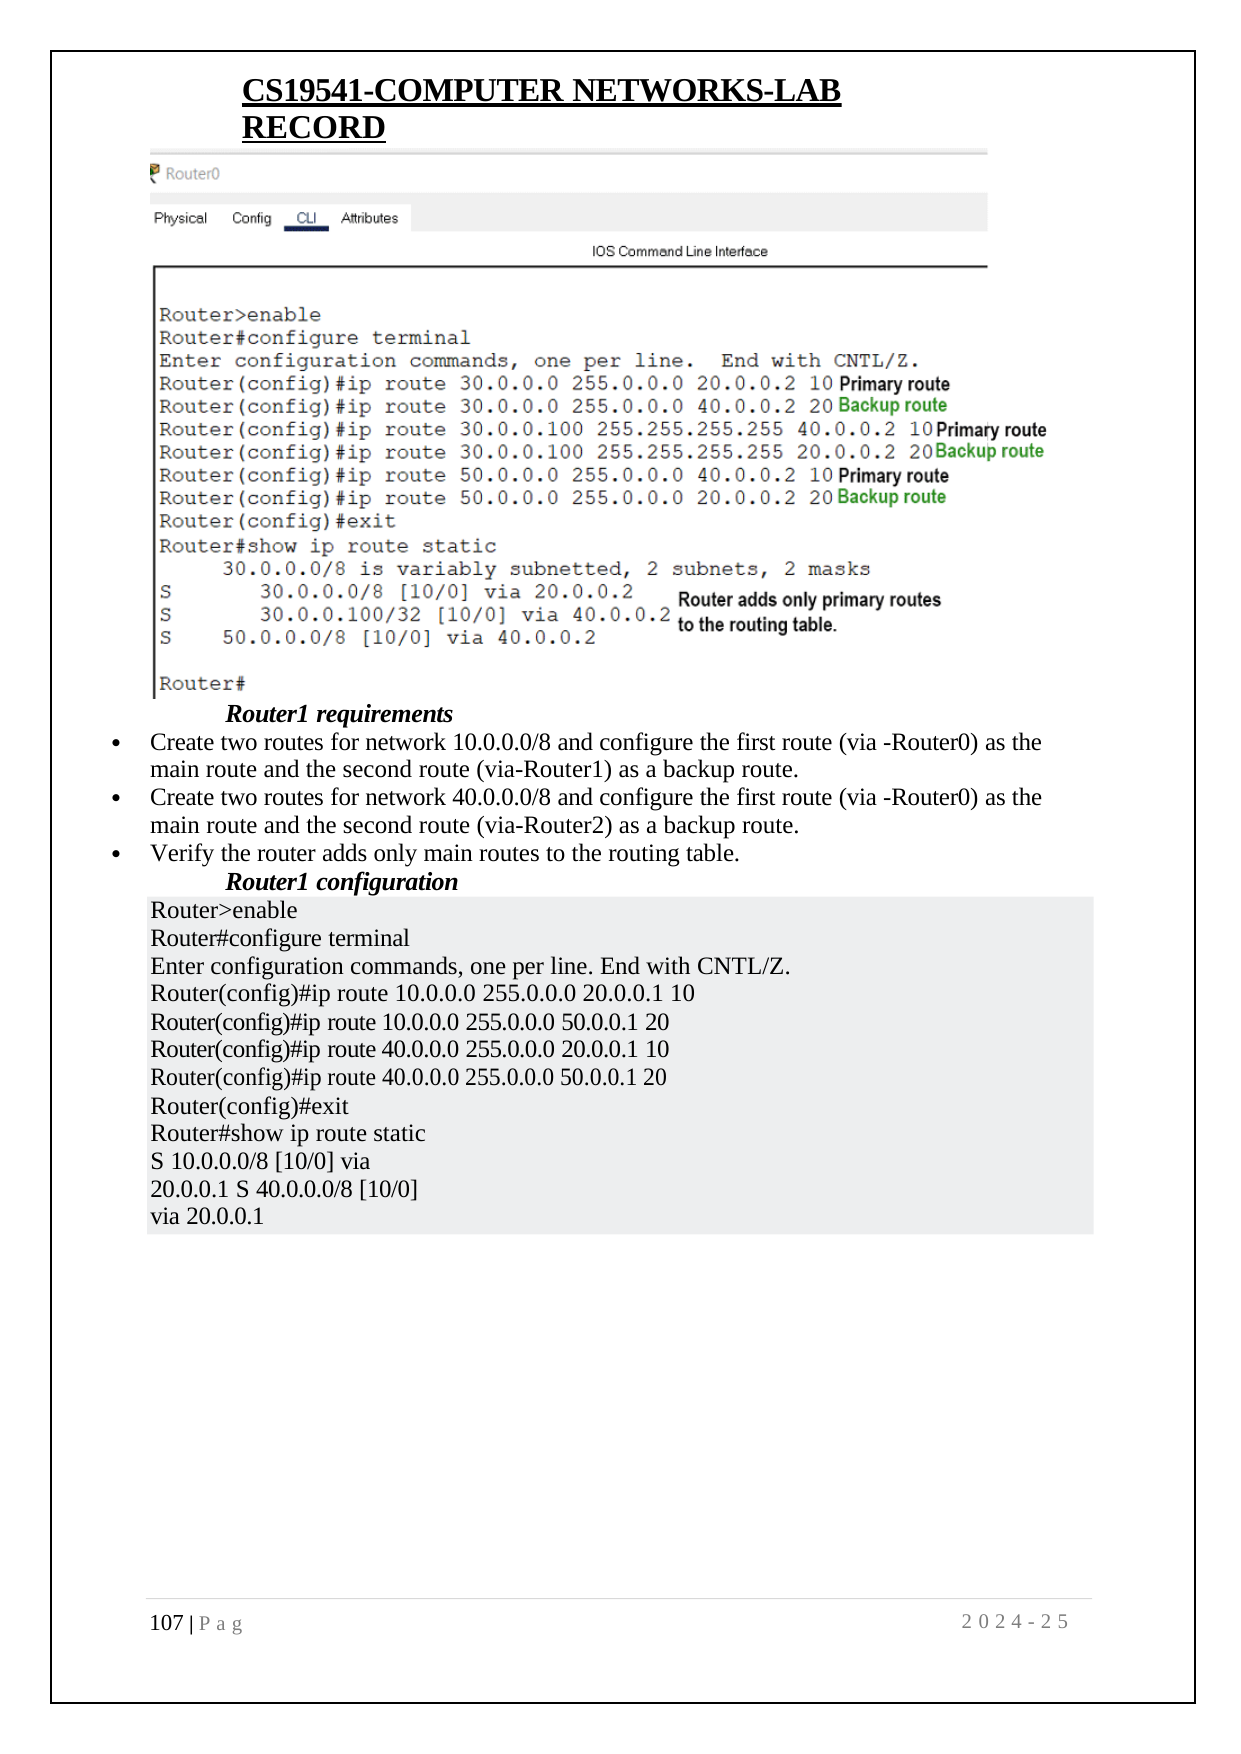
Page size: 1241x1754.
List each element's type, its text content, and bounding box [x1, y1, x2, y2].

picture [150, 148, 1047, 699]
subtitle Router1 requirements [225, 699, 1194, 728]
list Verify the router adds only main routes to the routing table. [112, 839, 1194, 867]
list Create two routes for network 10.0.0.0/8 and configure the first route (via -Router0) as the main route and the second route (via-Router1) as a backup route. [112, 728, 1081, 783]
list Create two routes for network 40.0.0.0/8 and configure the first route (via -Router0) as the main route and the second route (via-Router2) as a backup route. [112, 784, 1081, 839]
subtitle Router1 configuration [225, 867, 1194, 897]
